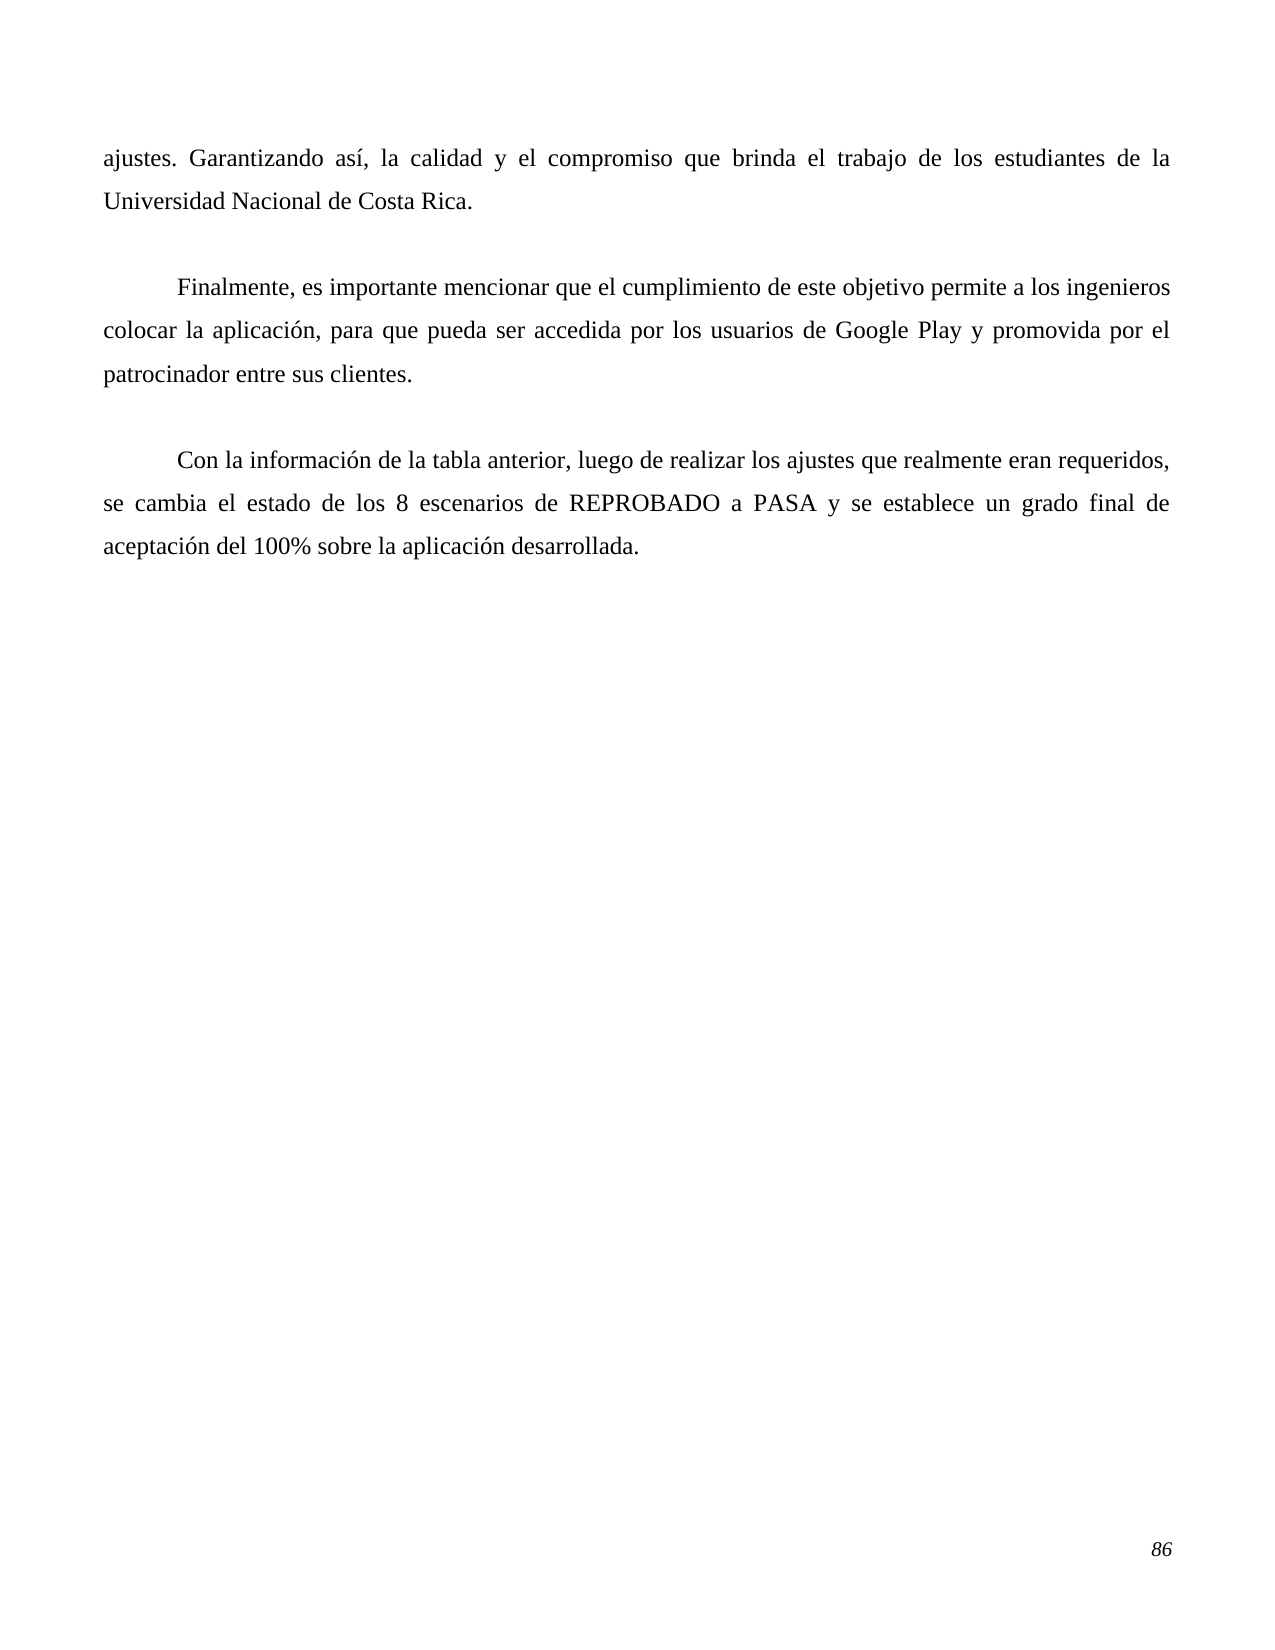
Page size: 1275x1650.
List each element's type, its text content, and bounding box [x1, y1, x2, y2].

text Finalmente, es importante mencionar que el cumplimiento de este objetivo permite a los ingenieros colocar la aplicación, para que pueda ser accedida por los usuarios de Google Play y promovida por el patrocinador entre sus clientes. [103, 272, 1172, 387]
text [103, 143, 1172, 215]
text Con la información de la tabla anterior, luego de realizar los ajustes que realmente eran requeridos, se cambia el estado de los 8 escenarios de REPROBADO a PASA y se establece un grado final de aceptación del 100% sobre la aplicación desarrollada. [103, 445, 1172, 560]
